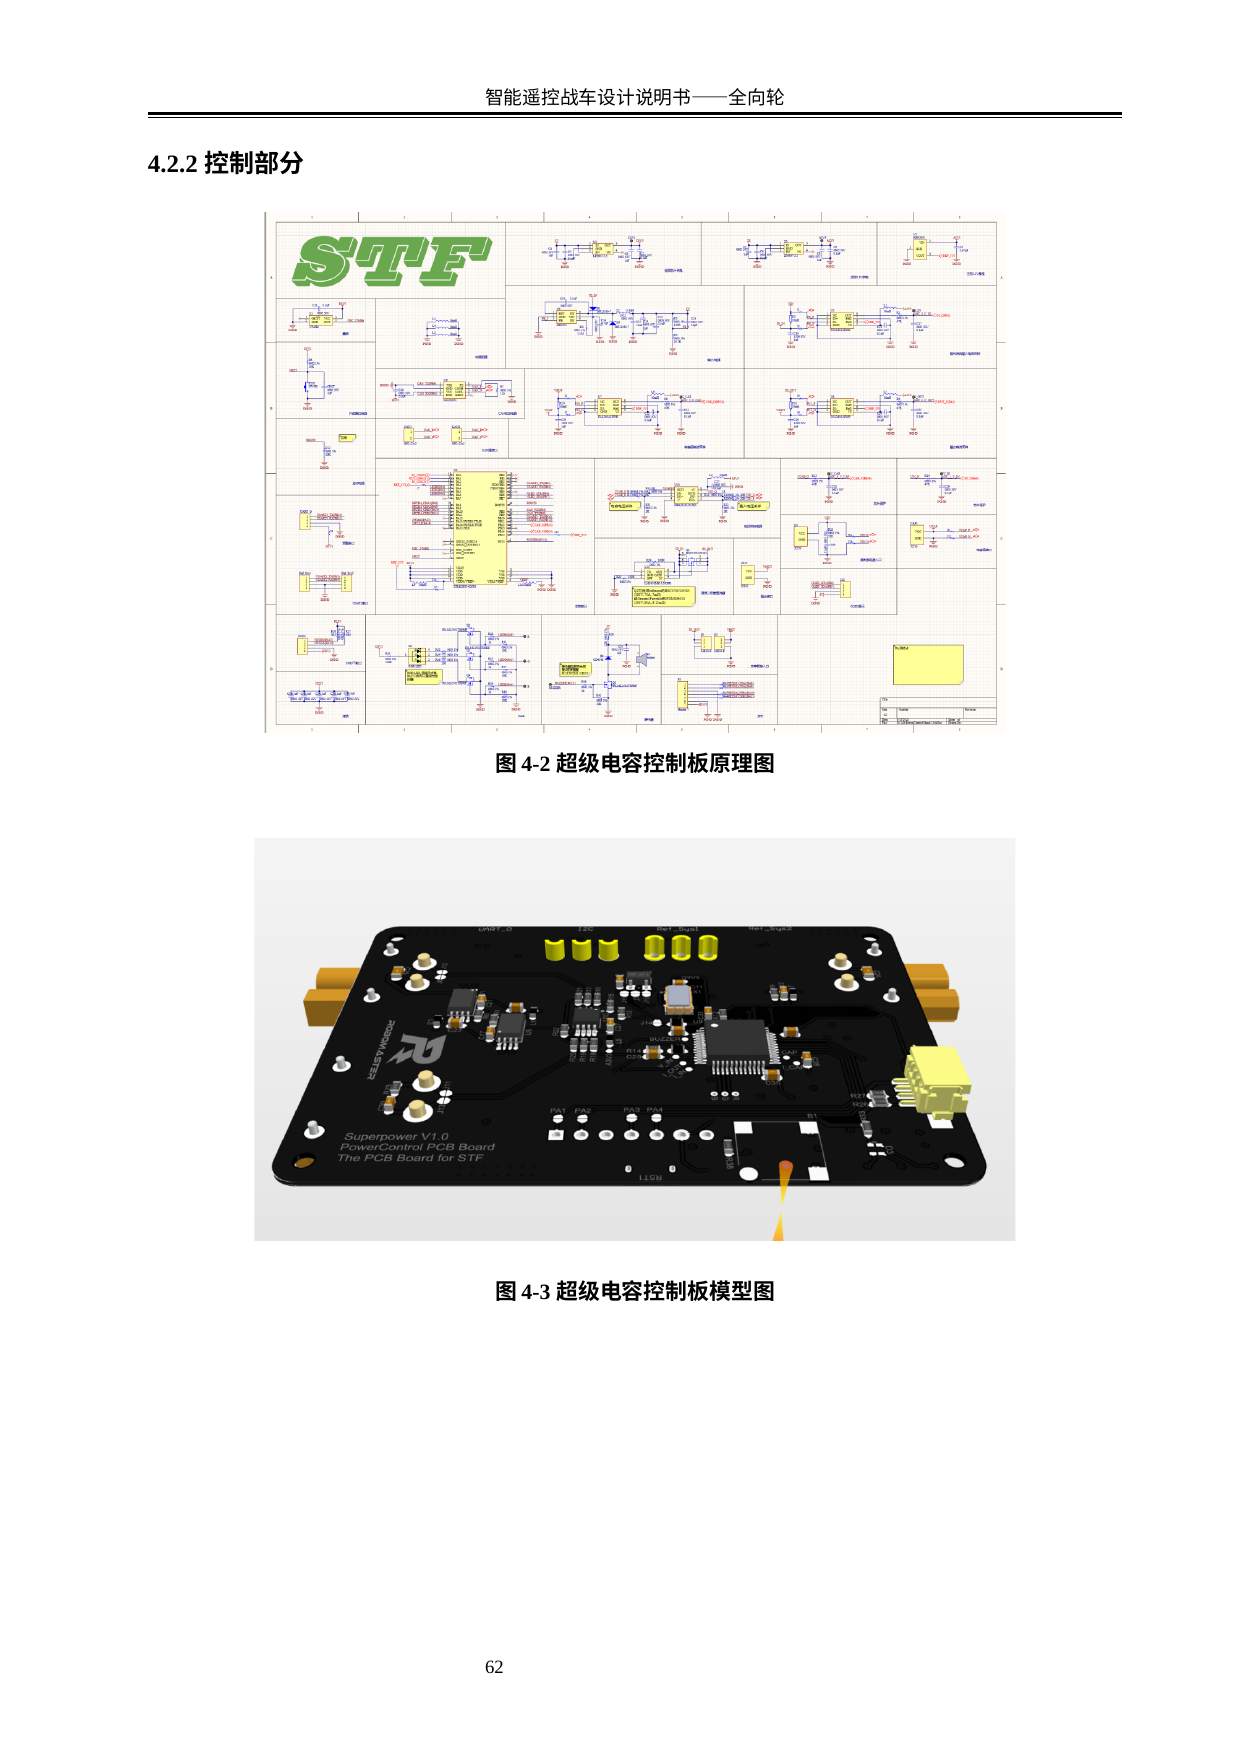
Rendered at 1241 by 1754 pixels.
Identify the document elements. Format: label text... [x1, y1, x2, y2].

picture [264, 212, 1006, 733]
text 4.2.2 控制部分 [148, 129, 1122, 194]
text 图4-2 超级电容控制板原理图 [148, 745, 1122, 778]
picture [254, 838, 1016, 1241]
text 图4-3 超级电容控制板模型图 [148, 1274, 1122, 1306]
